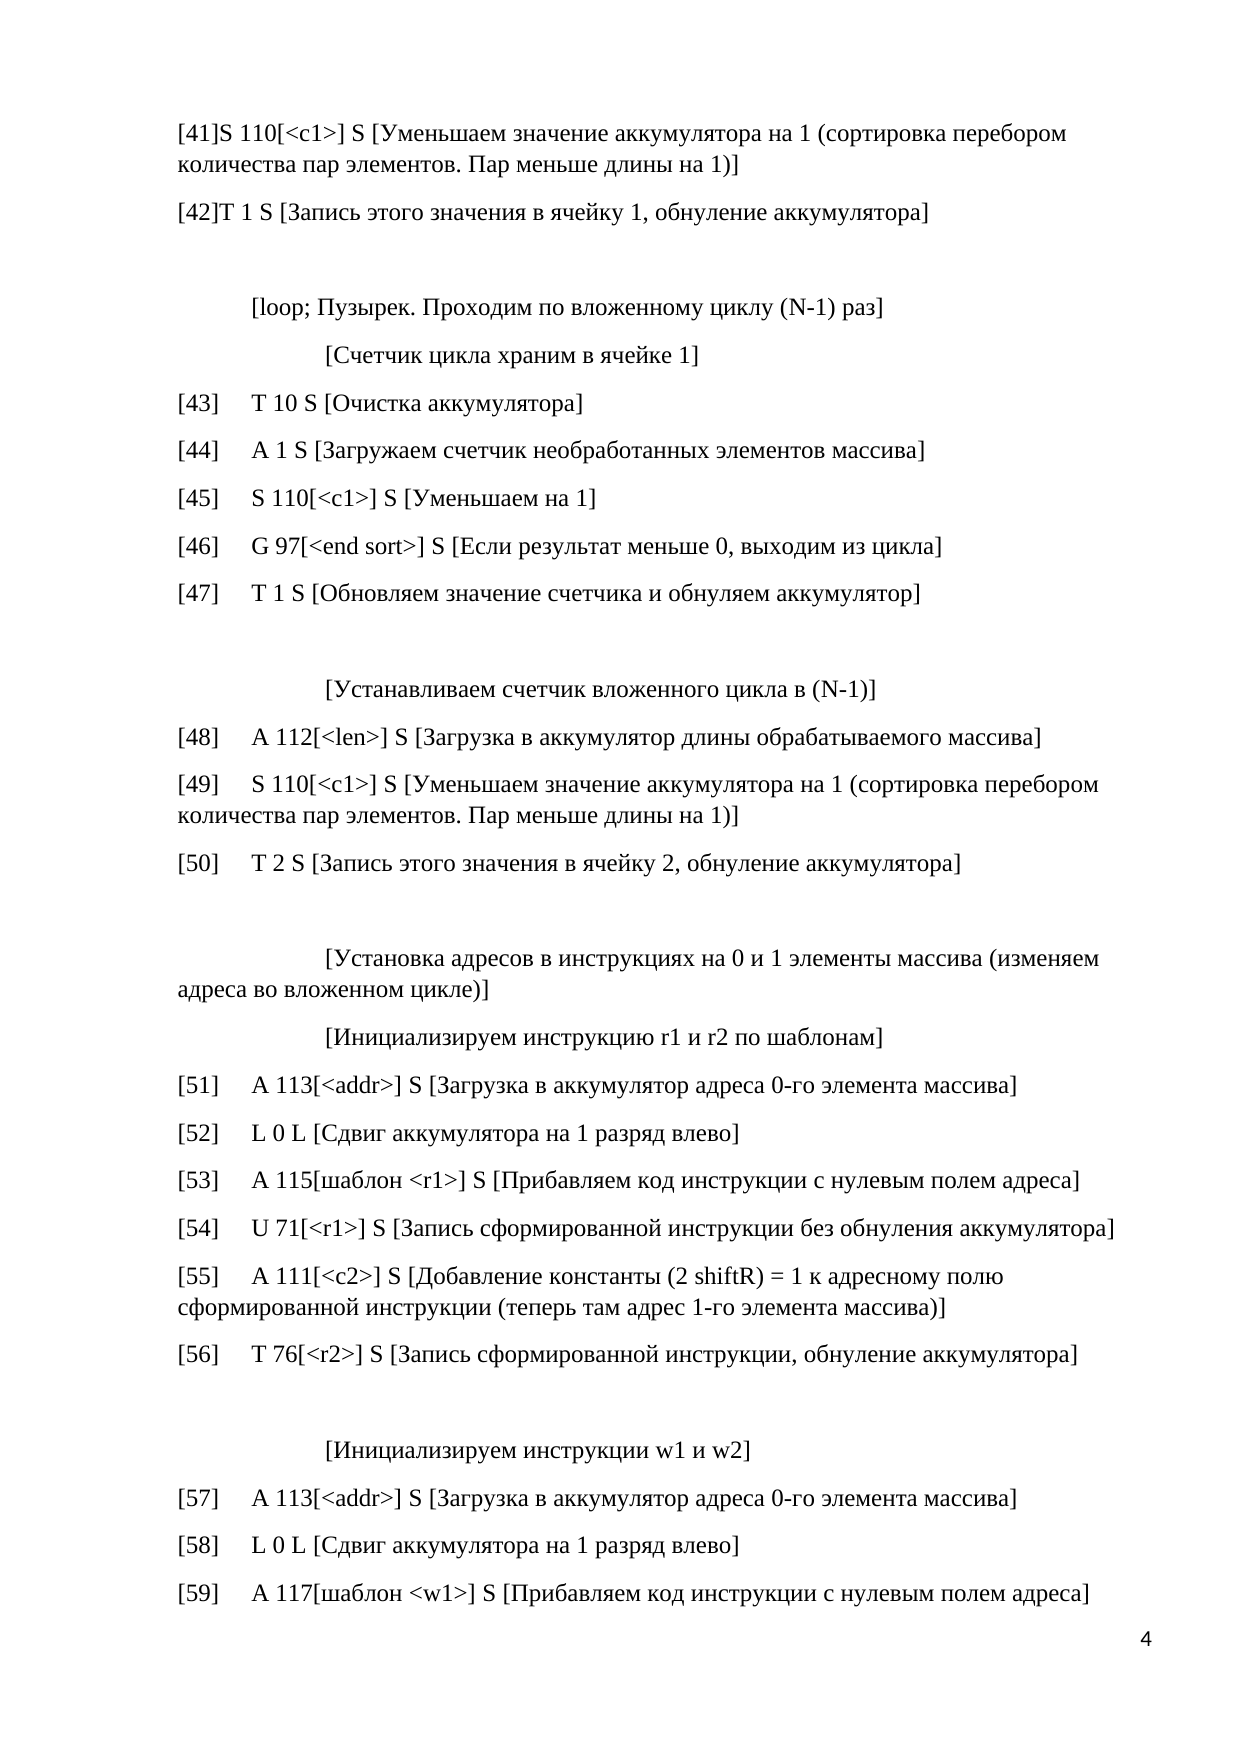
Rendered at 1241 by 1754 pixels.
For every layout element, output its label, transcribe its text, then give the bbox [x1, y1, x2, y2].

text [Инициализируем инструкции w1 и w2] [177, 1435, 1152, 1464]
text [59] A 117[шаблон <w1>] S [Прибавляем код инструкции с нулевым полем адреса] [177, 1578, 1152, 1607]
text [Установка адресов в инструкциях на 0 и 1 элементы массива (изменяем адреса во вложенном цикле)] [177, 943, 1152, 1003]
text [47] T 1 S [Обновляем значение счетчика и обнуляем аккумулятор] [177, 578, 1152, 607]
text [57] A 113[<addr>] S [Загрузка в аккумулятор адреса 0-го элемента массива] [177, 1483, 1152, 1511]
text [41]S 110[<c1>] S [Уменьшаем значение аккумулятора на 1 (сортировка перебором количества пар элементов. Пар меньше длины на 1)] [177, 118, 1152, 178]
text [54] U 71[<r1>] S [Запись сформированной инструкции без обнуления аккумулятора] [177, 1213, 1152, 1242]
text [46] G 97[<end sort>] S [Если результат меньше 0, выходим из цикла] [177, 531, 1152, 559]
text [44] A 1 S [Загружаем счетчик необработанных элементов массива] [177, 435, 1152, 464]
text [55] A 111[<c2>] S [Добавление константы (2 shiftR) = 1 к адресному полю сформированной инструкции (теперь там адрес 1-го элемента массива)] [177, 1261, 1152, 1321]
text [45] S 110[<c1>] S [Уменьшаем на 1] [177, 483, 1152, 512]
text [loop; Пузырек. Проходим по вложенному циклу (N-1) раз] [177, 292, 1152, 321]
text [48] A 112[<len>] S [Загрузка в аккумулятор длины обрабатываемого массива] [177, 722, 1152, 750]
text [52] L 0 L [Сдвиг аккумулятора на 1 разряд влево] [177, 1118, 1152, 1146]
text [56] T 76[<r2>] S [Запись сформированной инструкции, обнуление аккумулятора] [177, 1339, 1152, 1368]
text [Устанавливаем счетчик вложенного цикла в (N-1)] [177, 674, 1152, 703]
text [58] L 0 L [Сдвиг аккумулятора на 1 разряд влево] [177, 1530, 1152, 1559]
text [43] T 10 S [Очистка аккумулятора] [177, 388, 1152, 416]
text [51] A 113[<addr>] S [Загрузка в аккумулятор адреса 0-го элемента массива] [177, 1070, 1152, 1099]
text [53] A 115[шаблон <r1>] S [Прибавляем код инструкции с нулевым полем адреса] [177, 1165, 1152, 1194]
text [50] T 2 S [Запись этого значения в ячейку 2, обнуление аккумулятора] [177, 848, 1152, 877]
text [49] S 110[<c1>] S [Уменьшаем значение аккумулятора на 1 (сортировка перебором количества пар элементов. Пар меньше длины на 1)] [177, 769, 1152, 829]
text [42]T 1 S [Запись этого значения в ячейку 1, обнуление аккумулятора] [177, 197, 1152, 226]
text [Счетчик цикла храним в ячейке 1] [177, 340, 1152, 369]
text [Инициализируем инструкцию r1 и r2 по шаблонам] [177, 1022, 1152, 1051]
